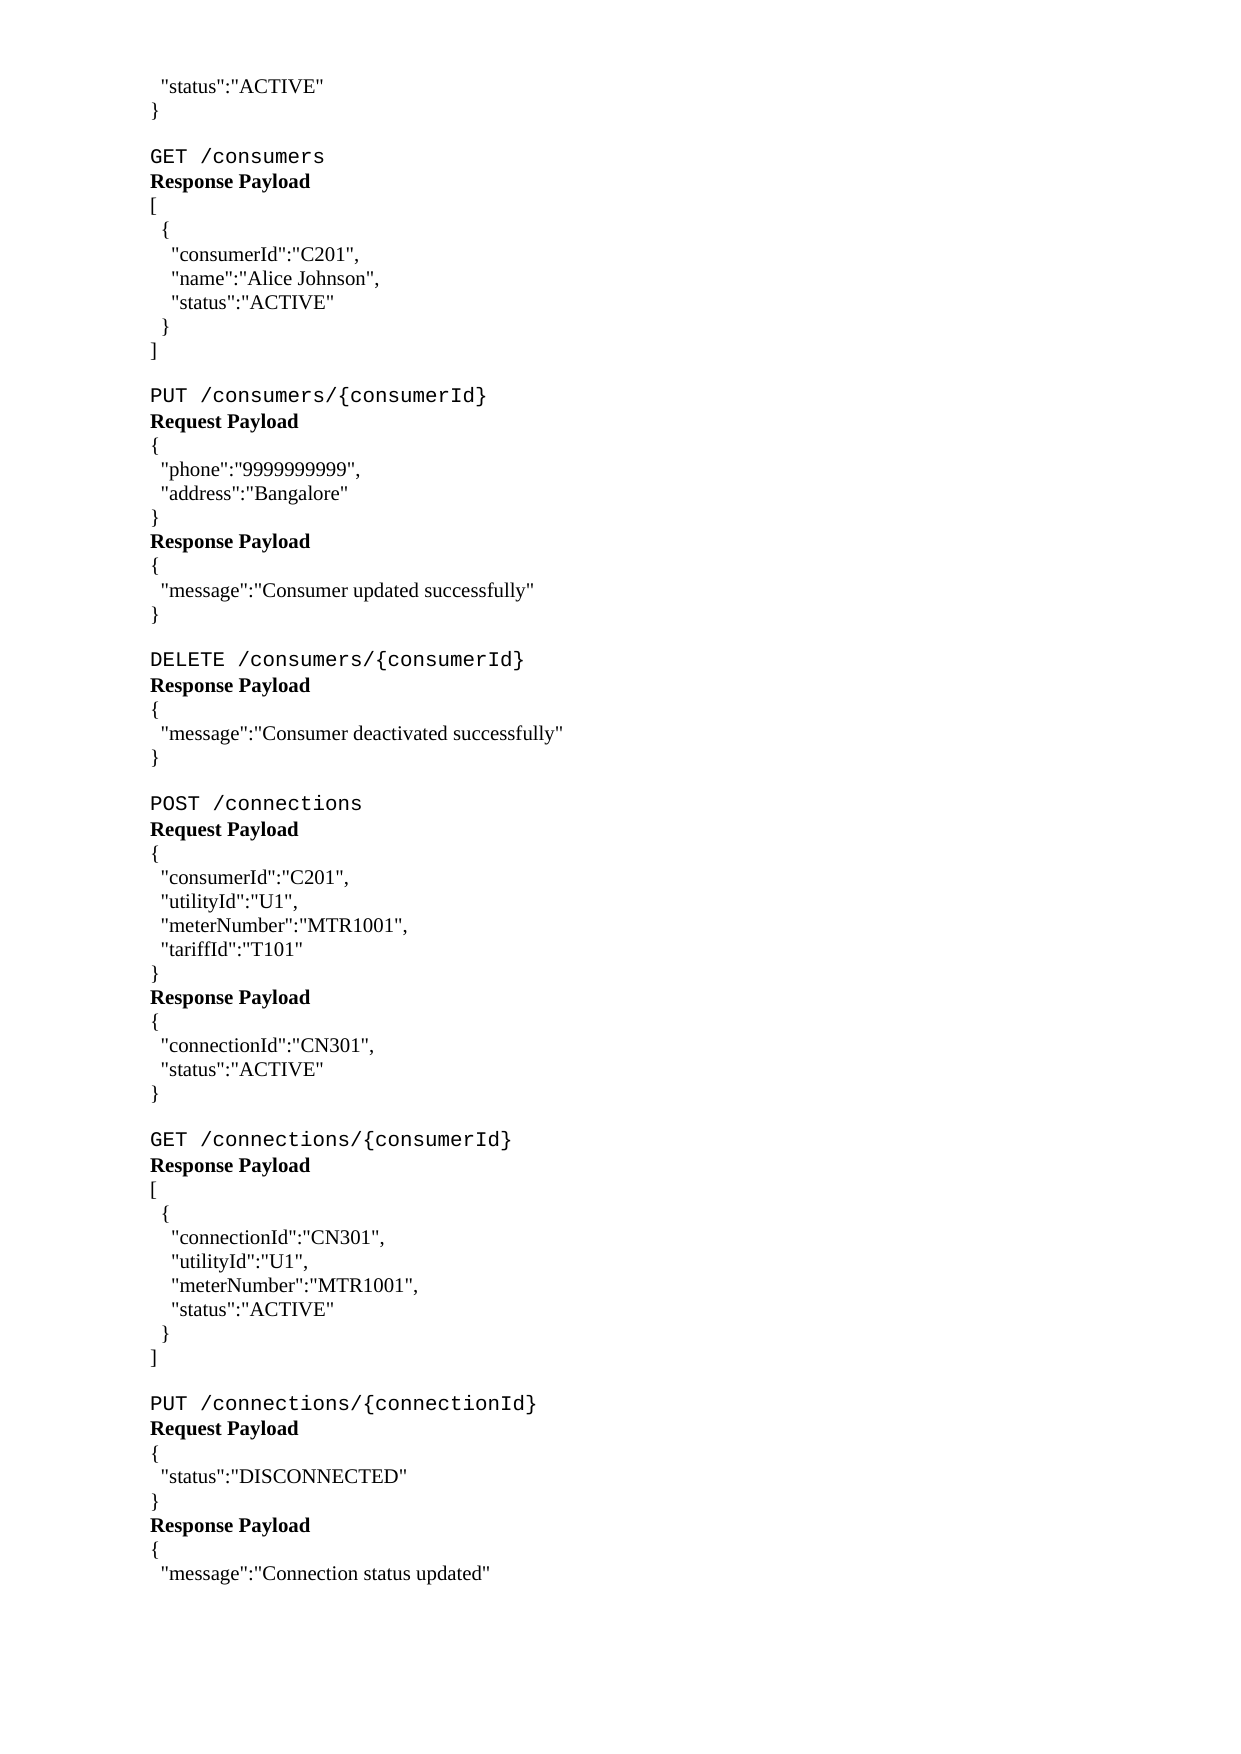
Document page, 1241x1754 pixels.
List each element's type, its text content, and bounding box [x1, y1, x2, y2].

text POST /connections [150, 793, 1090, 816]
text } [150, 602, 1090, 626]
text "meterNumber":"MTR1001", [150, 913, 1090, 937]
text } [150, 1321, 1090, 1345]
text Response Payload [150, 1152, 1090, 1177]
text PUT /consumers/{consumerId} [150, 385, 1090, 409]
text GET /connections/{consumerId} [150, 1129, 1090, 1152]
text { [150, 1201, 1090, 1225]
text GET /consumers [150, 146, 1090, 169]
text } [150, 505, 1090, 529]
text Response Payload [150, 169, 1090, 193]
text ] [150, 338, 1090, 362]
text DELETE /consumers/{consumerId} [150, 649, 1090, 673]
text { [150, 1009, 1090, 1033]
text "phone":"9999999999", [150, 457, 1090, 481]
text Response Payload [150, 985, 1090, 1009]
text { [150, 1537, 1090, 1561]
text { [150, 433, 1090, 457]
text "message":"Consumer deactivated successfully" [150, 721, 1090, 745]
text PUT /connections/{connectionId} [150, 1393, 1090, 1416]
text { [150, 553, 1090, 577]
text "status":"ACTIVE" [150, 1297, 1090, 1321]
text } [150, 1081, 1090, 1105]
text [ [150, 193, 1090, 217]
text "utilityId":"U1", [150, 1249, 1090, 1273]
text "status":"ACTIVE" [150, 74, 1090, 98]
text "status":"ACTIVE" [150, 289, 1090, 314]
text { [150, 841, 1090, 864]
text "tariffId":"T101" [150, 937, 1090, 961]
text } [150, 98, 1090, 122]
text "utilityId":"U1", [150, 889, 1090, 913]
text } [150, 314, 1090, 338]
text "meterNumber":"MTR1001", [150, 1273, 1090, 1297]
text Request Payload [150, 816, 1090, 841]
text Response Payload [150, 529, 1090, 553]
text "message":"Connection status updated" [150, 1561, 1090, 1585]
text Request Payload [150, 1416, 1090, 1440]
text "status":"ACTIVE" [150, 1057, 1090, 1081]
text { [150, 1440, 1090, 1464]
text Response Payload [150, 673, 1090, 697]
text ] [150, 1345, 1090, 1369]
text "consumerId":"C201", [150, 241, 1090, 266]
text "message":"Consumer updated successfully" [150, 577, 1090, 602]
text "name":"Alice Johnson", [150, 266, 1090, 289]
text Request Payload [150, 409, 1090, 433]
text } [150, 1488, 1090, 1513]
text "consumerId":"C201", [150, 864, 1090, 889]
text [ [150, 1177, 1090, 1201]
text Response Payload [150, 1513, 1090, 1537]
text { [150, 697, 1090, 721]
text { [150, 217, 1090, 241]
text "status":"DISCONNECTED" [150, 1464, 1090, 1488]
text "address":"Bangalore" [150, 481, 1090, 505]
text } [150, 745, 1090, 769]
text } [150, 961, 1090, 985]
text "connectionId":"CN301", [150, 1033, 1090, 1057]
text "connectionId":"CN301", [150, 1225, 1090, 1249]
